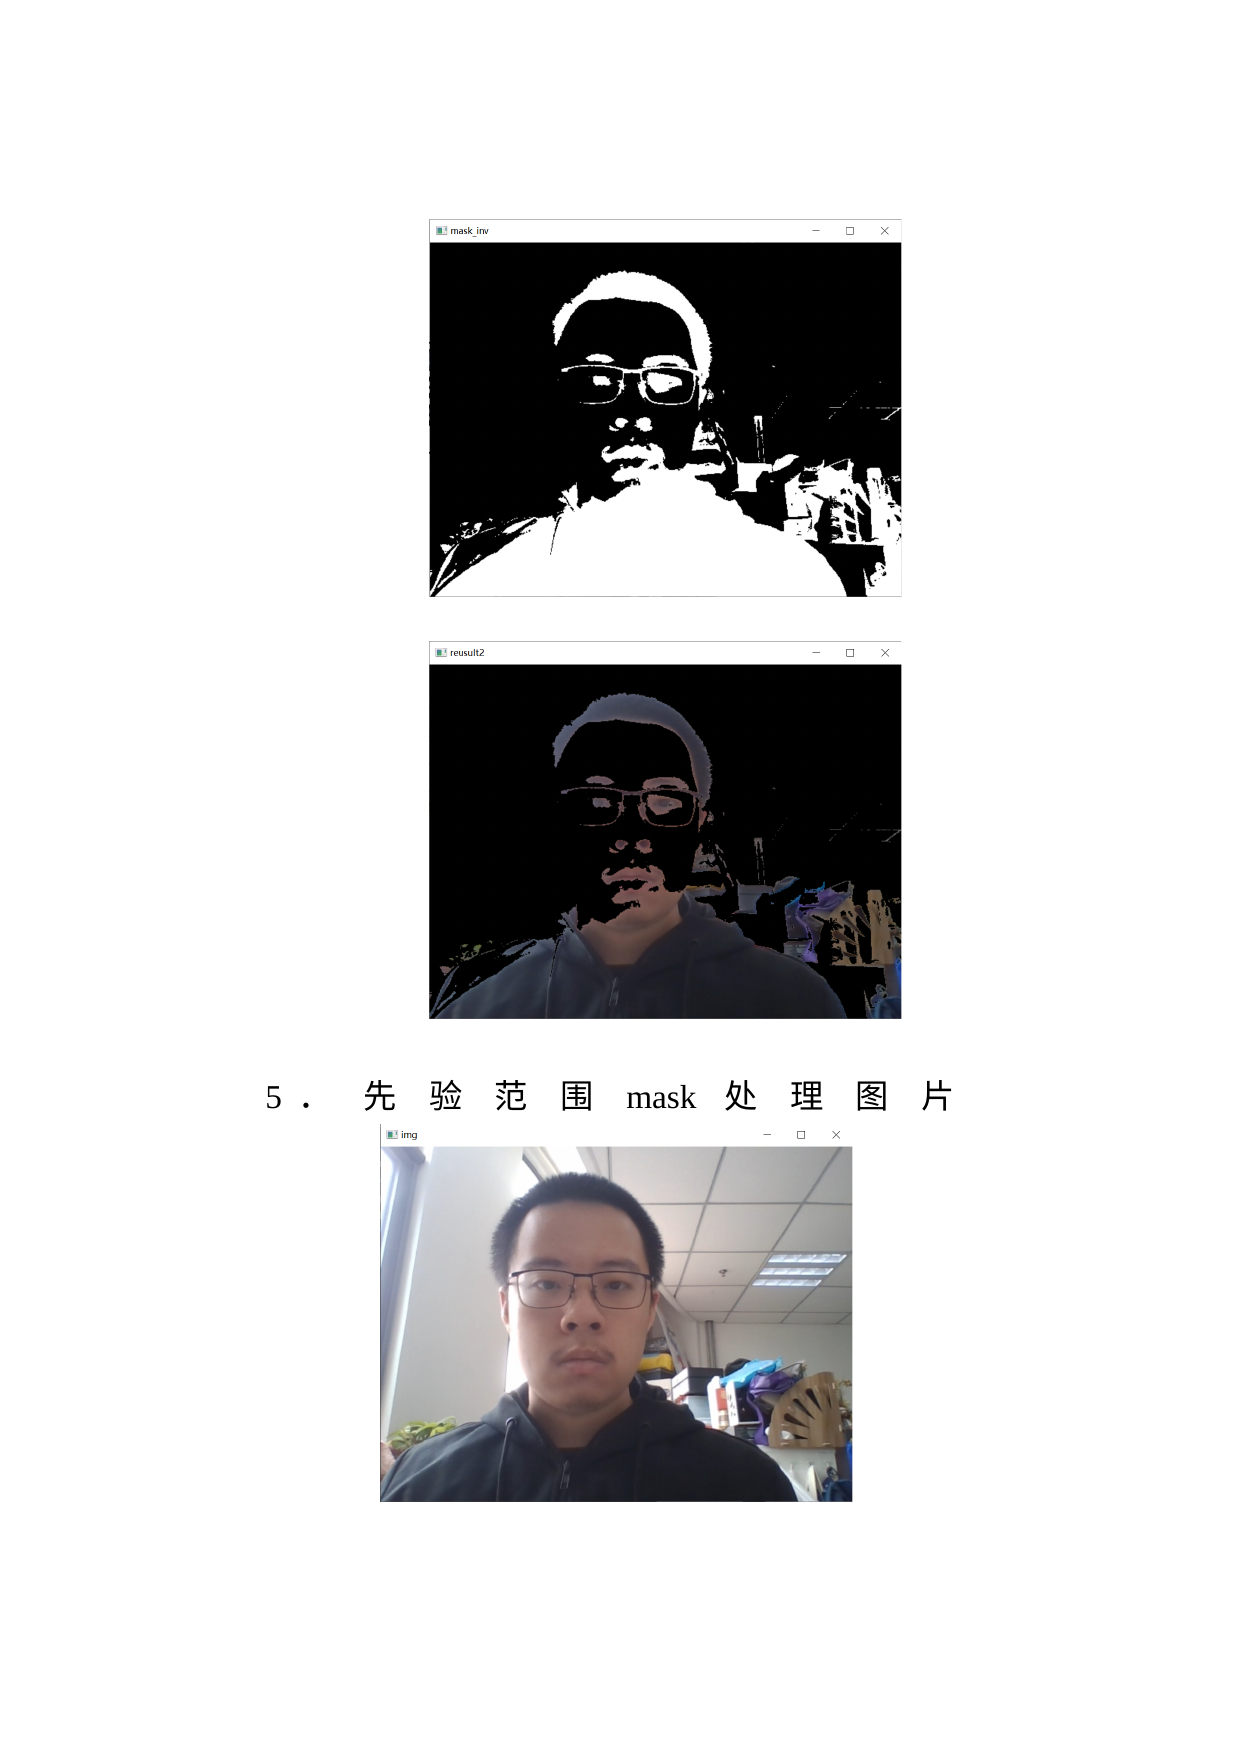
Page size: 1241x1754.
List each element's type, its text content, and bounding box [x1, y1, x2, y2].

picture [429, 641, 902, 1019]
picture [380, 1124, 853, 1502]
picture [429, 219, 902, 597]
text 5．先验范围mask处理图片 [167, 1064, 1085, 1124]
